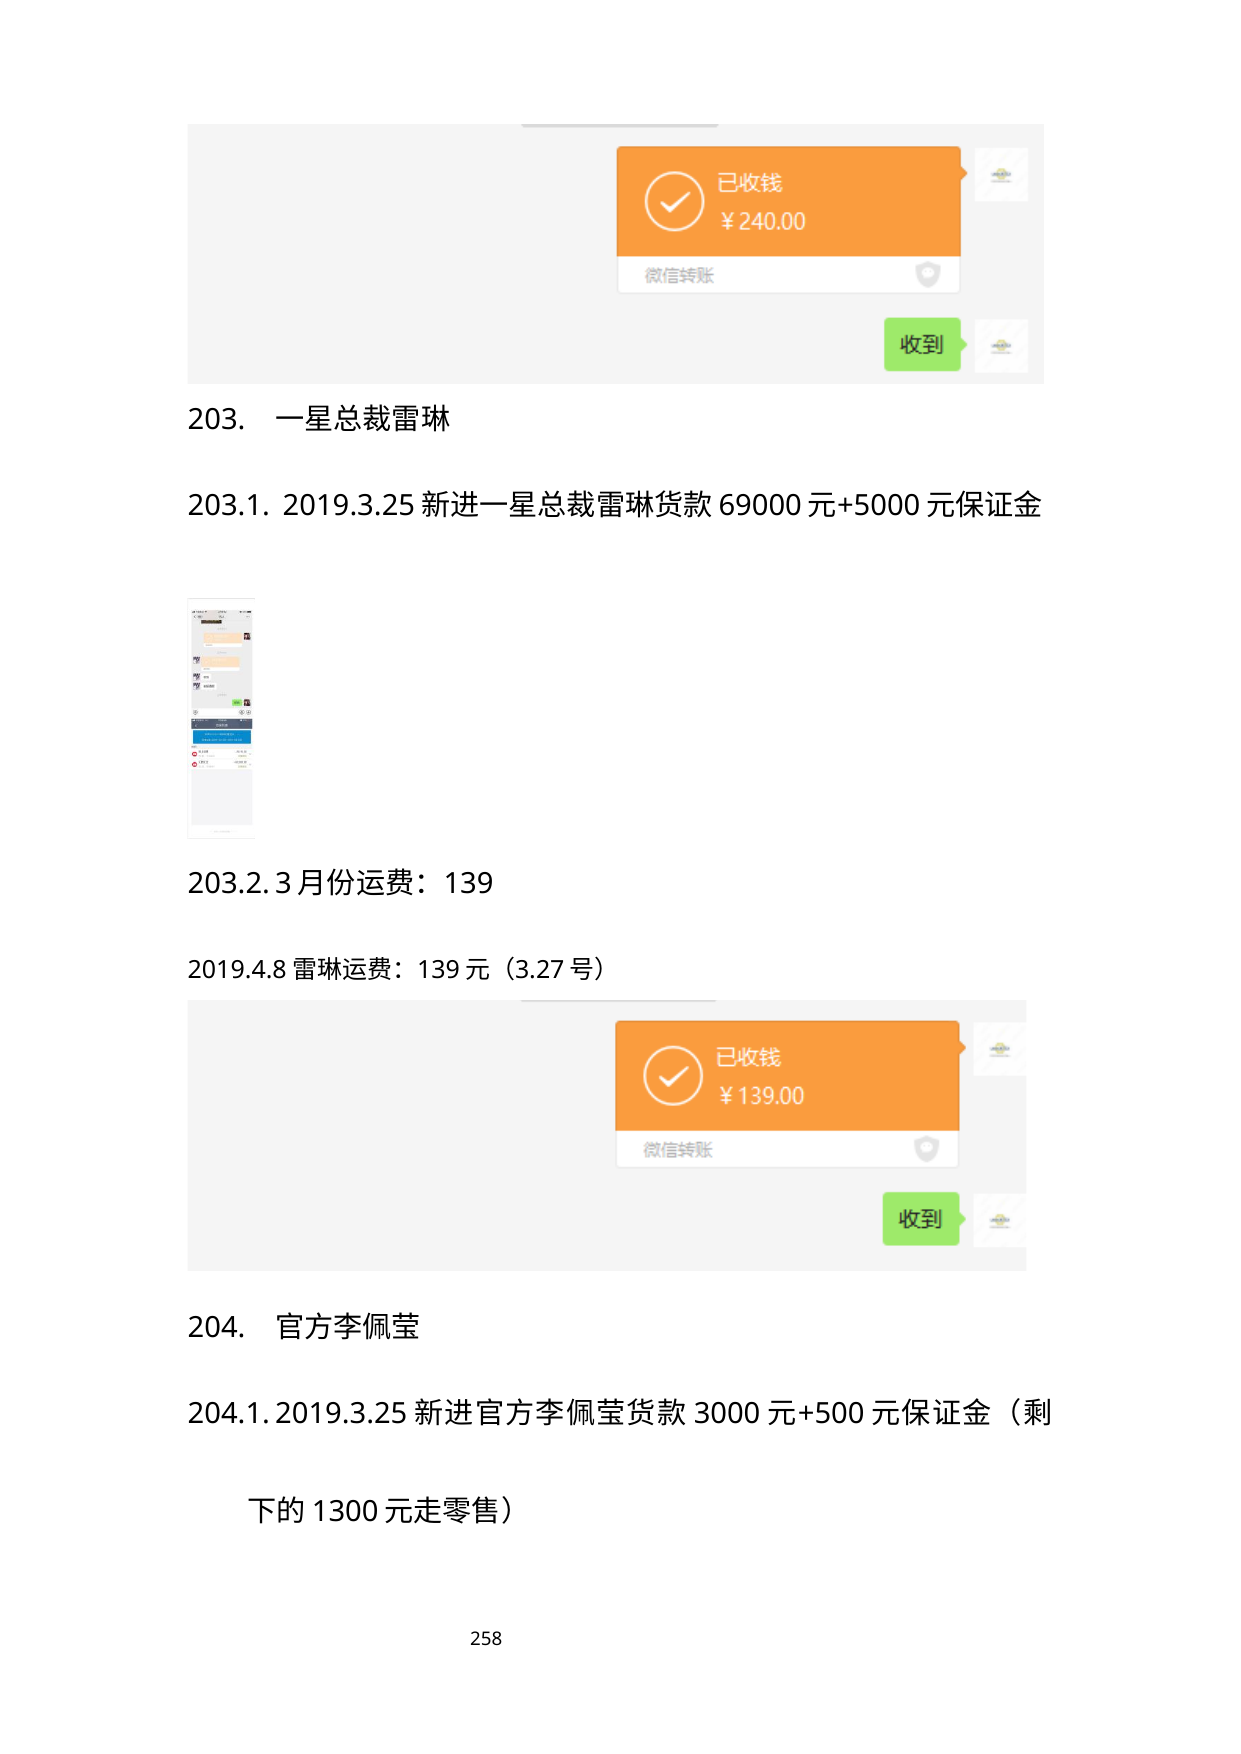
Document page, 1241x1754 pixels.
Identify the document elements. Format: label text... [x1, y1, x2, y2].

subtitle 2019.3.25新进官方李佩莹货款3000元+500元保证金（剩下的1300元走零售） [187, 1379, 1053, 1541]
picture [187, 598, 255, 839]
picture [187, 1000, 1027, 1271]
subtitle 3月份运费：139 [187, 849, 1053, 914]
text 2019.4.8雷琳运费：139元（3.27号） [187, 935, 1053, 1000]
subtitle 2019.3.25新进一星总裁雷琳货款69000元+5000元保证金 [187, 470, 1053, 535]
subtitle 一星总裁雷琳 [187, 384, 1053, 449]
subtitle 官方李佩莹 [187, 1292, 1053, 1357]
picture [187, 124, 1044, 384]
